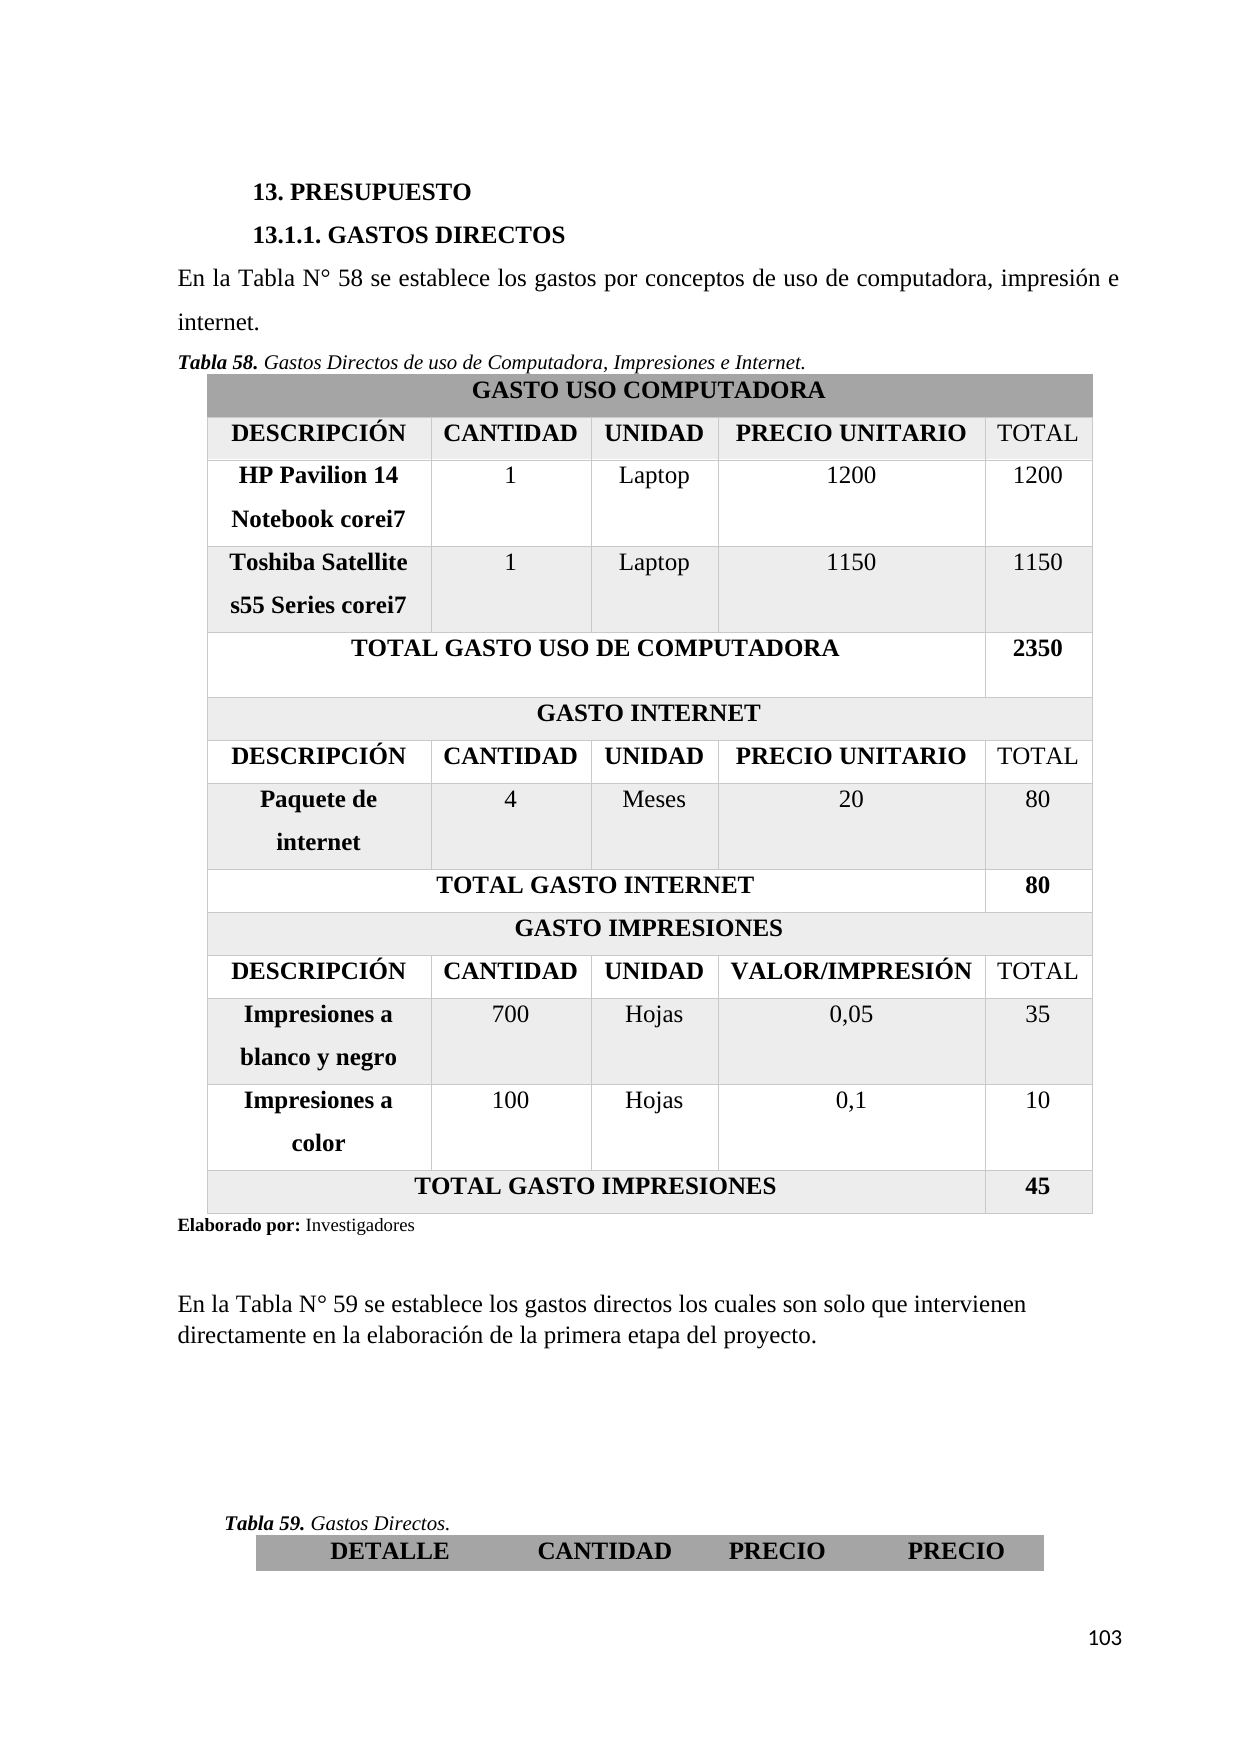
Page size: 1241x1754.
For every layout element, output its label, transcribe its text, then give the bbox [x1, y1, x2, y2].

table_cell TOTAL GASTO IMPRESIONES [208, 1171, 985, 1213]
table_cell TOTAL [986, 741, 1092, 783]
table_cell 0,05 [719, 999, 985, 1084]
table_cell TOTAL [986, 418, 1092, 459]
table_cell 10 [986, 1085, 1092, 1170]
subtitle PRESUPUESTO [252, 177, 1120, 206]
table_cell HP Pavilion 14 Notebook corei7 [208, 461, 431, 546]
table_cell 0,1 [719, 1085, 985, 1170]
table_cell PRECIO UNITARIO [719, 741, 985, 783]
table_cell TOTAL GASTO INTERNET [208, 870, 985, 912]
table_cell Hojas [592, 1085, 718, 1170]
table_cell CANTIDAD [432, 956, 591, 998]
table_header GASTO USO COMPUTADORA [208, 375, 1092, 417]
table_cell 2350 [986, 633, 1092, 697]
table_cell CANTIDAD [432, 418, 591, 459]
table_cell Laptop [592, 547, 718, 632]
table_header DETALLE [257, 1536, 525, 1570]
table_cell Toshiba Satellite s55 Series corei7 [208, 547, 431, 632]
table_cell 4 [432, 784, 591, 869]
table_cell DESCRIPCIÓN [208, 956, 431, 998]
table_header PRECIO UNITARIO [686, 1536, 871, 1570]
table_header PRECIO TOTAL [872, 1536, 1043, 1570]
text Tabla 58. Gastos Directos de uso de Computadora, Impresiones e Internet. [177, 350, 1122, 374]
table_cell GASTO INTERNET [208, 698, 1092, 740]
table_cell 1150 [719, 547, 985, 632]
table_cell DESCRIPCIÓN [208, 741, 431, 783]
text Tabla 59. Gastos Directos. [177, 1511, 1122, 1535]
table_cell UNIDAD [592, 418, 718, 459]
table_cell DESCRIPCIÓN [208, 418, 431, 459]
table_cell Laptop [592, 461, 718, 546]
table_cell 1150 [986, 547, 1092, 632]
table_cell 1 [432, 547, 591, 632]
table_header CANTIDAD [526, 1536, 685, 1570]
table_cell 1200 [986, 461, 1092, 546]
text En la Tabla N° 58 se establece los gastos por conceptos de uso de computadora, impresión e internet. [177, 263, 1120, 335]
list GASTOS DIRECTOS [252, 220, 1120, 249]
table_cell TOTAL GASTO USO DE COMPUTADORA [208, 633, 985, 697]
table_cell 100 [432, 1085, 591, 1170]
table_cell 45 [986, 1171, 1092, 1213]
table_cell 1 [432, 461, 591, 546]
table_cell 20 [719, 784, 985, 869]
text En la Tabla N° 59 se establece los gastos directos los cuales son solo que intervienen directamente en la elaboración de la primera etapa del proyecto. [177, 1289, 1122, 1349]
table_cell Hojas [592, 999, 718, 1084]
table_cell CANTIDAD [432, 741, 591, 783]
table_cell 80 [986, 870, 1092, 912]
table_cell PRECIO UNITARIO [719, 418, 985, 459]
table_cell TOTAL [986, 956, 1092, 998]
table_cell Paquete de internet [208, 784, 431, 869]
table_cell 35 [986, 999, 1092, 1084]
table_cell Impresiones a blanco y negro [208, 999, 431, 1084]
table_cell Meses [592, 784, 718, 869]
table_cell GASTO IMPRESIONES [208, 913, 1092, 955]
table_cell 1200 [719, 461, 985, 546]
table_cell 80 [986, 784, 1092, 869]
table_cell 700 [432, 999, 591, 1084]
table_cell UNIDAD [592, 956, 718, 998]
table_cell Impresiones a color [208, 1085, 431, 1170]
table_cell VALOR/IMPRESIÓN [719, 956, 985, 998]
text Elaborado por: Investigadores [177, 1214, 1120, 1236]
table_cell UNIDAD [592, 741, 718, 783]
